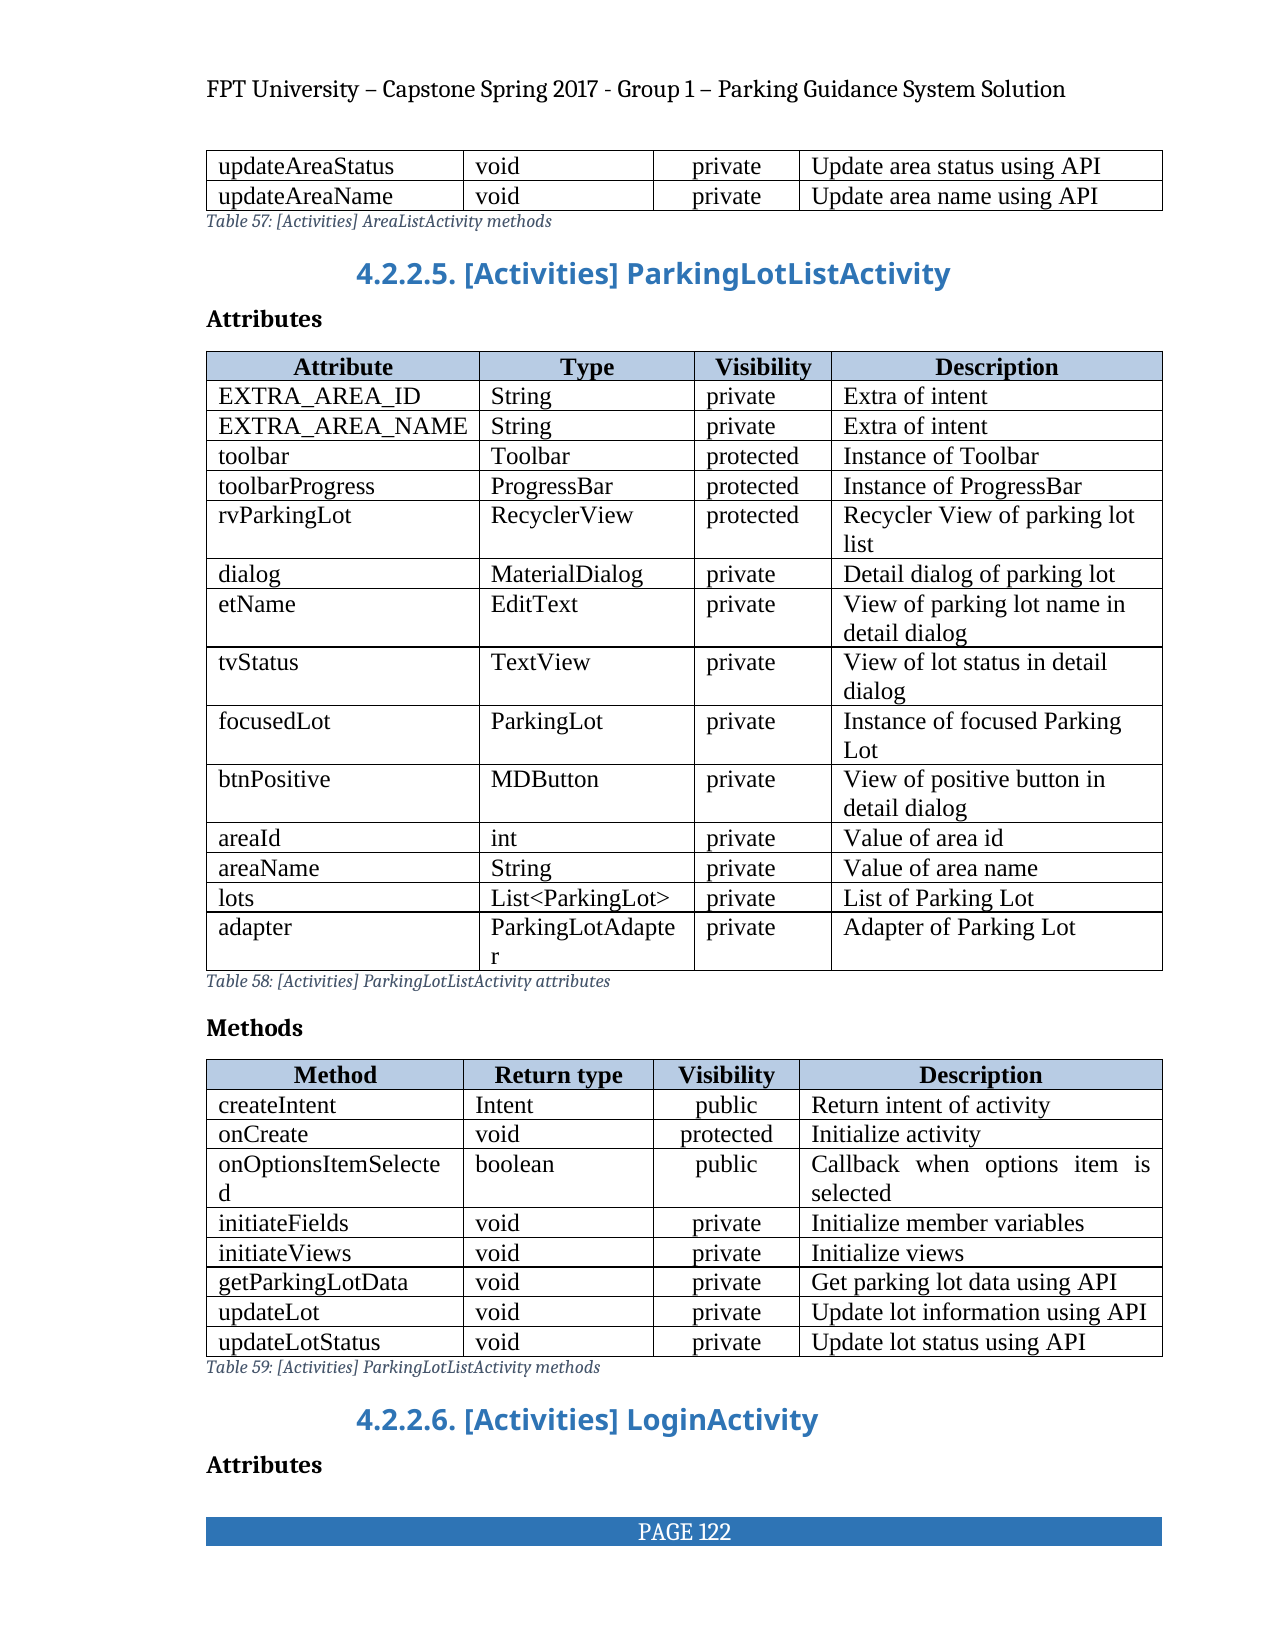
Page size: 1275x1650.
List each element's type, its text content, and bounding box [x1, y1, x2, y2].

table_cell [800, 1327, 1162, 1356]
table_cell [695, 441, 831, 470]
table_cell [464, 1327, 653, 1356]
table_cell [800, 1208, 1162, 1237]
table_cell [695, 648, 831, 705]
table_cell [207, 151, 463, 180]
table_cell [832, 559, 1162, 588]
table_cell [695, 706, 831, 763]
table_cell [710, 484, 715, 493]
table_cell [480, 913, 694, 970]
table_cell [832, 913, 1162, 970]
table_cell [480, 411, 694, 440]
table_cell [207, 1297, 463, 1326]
text Attributes [206, 1451, 1162, 1480]
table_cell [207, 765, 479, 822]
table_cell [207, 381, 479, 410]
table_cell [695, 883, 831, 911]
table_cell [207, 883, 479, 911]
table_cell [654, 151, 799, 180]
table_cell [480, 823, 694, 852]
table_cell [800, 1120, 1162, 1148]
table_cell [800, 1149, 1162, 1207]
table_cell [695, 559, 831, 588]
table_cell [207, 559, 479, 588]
subtitle [Activities] ParkingLotListActivity [206, 253, 1162, 293]
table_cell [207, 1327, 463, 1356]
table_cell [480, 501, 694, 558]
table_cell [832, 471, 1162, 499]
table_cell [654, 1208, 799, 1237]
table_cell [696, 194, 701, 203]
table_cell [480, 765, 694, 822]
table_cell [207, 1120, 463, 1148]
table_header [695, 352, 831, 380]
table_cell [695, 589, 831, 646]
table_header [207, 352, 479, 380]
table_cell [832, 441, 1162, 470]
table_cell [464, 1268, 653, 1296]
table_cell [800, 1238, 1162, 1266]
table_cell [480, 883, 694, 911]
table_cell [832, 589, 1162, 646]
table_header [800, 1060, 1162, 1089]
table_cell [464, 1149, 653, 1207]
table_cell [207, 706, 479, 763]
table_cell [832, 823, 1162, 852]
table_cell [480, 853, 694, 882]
text Methods [206, 1013, 1162, 1042]
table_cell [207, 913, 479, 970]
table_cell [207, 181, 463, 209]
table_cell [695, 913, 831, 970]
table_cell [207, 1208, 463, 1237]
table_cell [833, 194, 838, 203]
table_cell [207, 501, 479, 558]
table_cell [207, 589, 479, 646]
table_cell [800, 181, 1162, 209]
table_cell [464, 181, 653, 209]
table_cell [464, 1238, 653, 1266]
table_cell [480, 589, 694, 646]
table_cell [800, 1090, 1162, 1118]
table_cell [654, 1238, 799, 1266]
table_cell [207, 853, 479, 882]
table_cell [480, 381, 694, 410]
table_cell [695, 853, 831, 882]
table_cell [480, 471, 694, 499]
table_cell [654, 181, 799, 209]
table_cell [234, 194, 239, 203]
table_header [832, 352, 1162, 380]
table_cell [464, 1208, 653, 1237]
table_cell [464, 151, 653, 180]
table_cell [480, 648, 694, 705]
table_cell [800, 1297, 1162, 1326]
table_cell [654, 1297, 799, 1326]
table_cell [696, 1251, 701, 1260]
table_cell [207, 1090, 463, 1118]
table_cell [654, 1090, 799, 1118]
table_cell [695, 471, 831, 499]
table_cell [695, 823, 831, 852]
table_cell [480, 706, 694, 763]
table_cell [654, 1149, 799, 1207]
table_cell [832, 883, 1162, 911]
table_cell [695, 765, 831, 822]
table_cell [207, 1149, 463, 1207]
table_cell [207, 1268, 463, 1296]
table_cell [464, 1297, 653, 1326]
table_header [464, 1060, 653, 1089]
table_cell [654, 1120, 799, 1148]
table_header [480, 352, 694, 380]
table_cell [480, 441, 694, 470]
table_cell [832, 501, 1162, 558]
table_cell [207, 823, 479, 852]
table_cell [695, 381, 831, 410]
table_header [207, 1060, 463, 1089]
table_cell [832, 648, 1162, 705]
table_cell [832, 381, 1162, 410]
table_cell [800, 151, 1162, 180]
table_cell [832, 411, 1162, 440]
text Attributes [206, 305, 1162, 334]
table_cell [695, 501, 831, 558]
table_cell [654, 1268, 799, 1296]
subtitle [Activities] LoginActivity [206, 1399, 1162, 1439]
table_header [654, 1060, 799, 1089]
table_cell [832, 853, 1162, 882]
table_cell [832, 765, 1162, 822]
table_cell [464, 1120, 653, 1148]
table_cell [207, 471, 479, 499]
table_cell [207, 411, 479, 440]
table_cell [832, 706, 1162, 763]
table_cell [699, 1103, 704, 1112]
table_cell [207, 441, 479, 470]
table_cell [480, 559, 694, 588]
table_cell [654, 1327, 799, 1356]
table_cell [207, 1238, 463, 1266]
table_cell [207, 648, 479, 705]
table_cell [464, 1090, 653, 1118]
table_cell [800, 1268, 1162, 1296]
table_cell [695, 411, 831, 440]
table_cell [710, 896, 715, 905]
